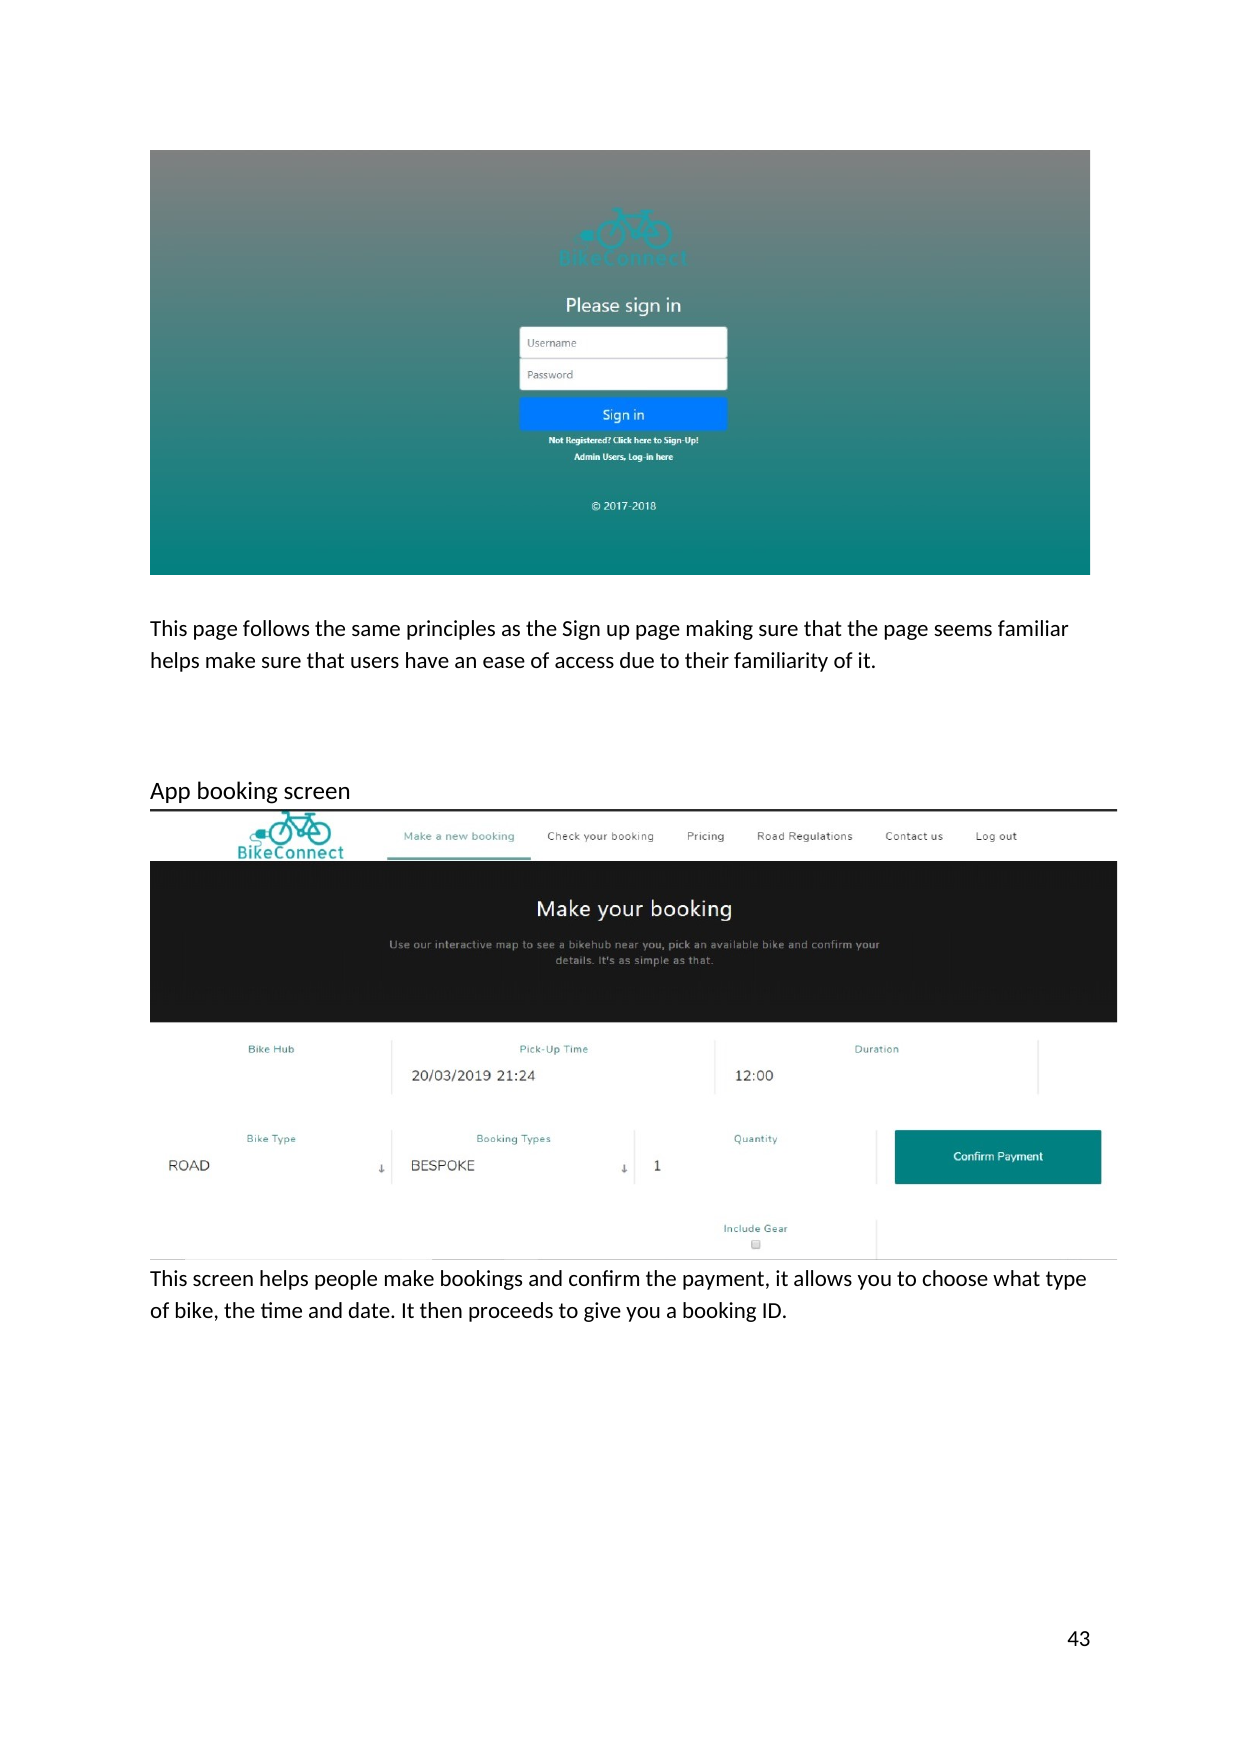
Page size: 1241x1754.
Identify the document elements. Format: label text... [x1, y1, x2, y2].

picture [150, 809, 1118, 1260]
text This screen helps people make bookings and confirm the payment, it allows you to choose what type of bike, the time and date. It then proceeds to give you a booking ID. [150, 1264, 1090, 1324]
text This page follows the same principles as the Sign up page making sure that the page seems familiar helps make sure that users have an ease of access due to their familiarity of it. [150, 614, 1090, 674]
picture [150, 150, 1091, 575]
text App booking screen [150, 775, 1090, 805]
